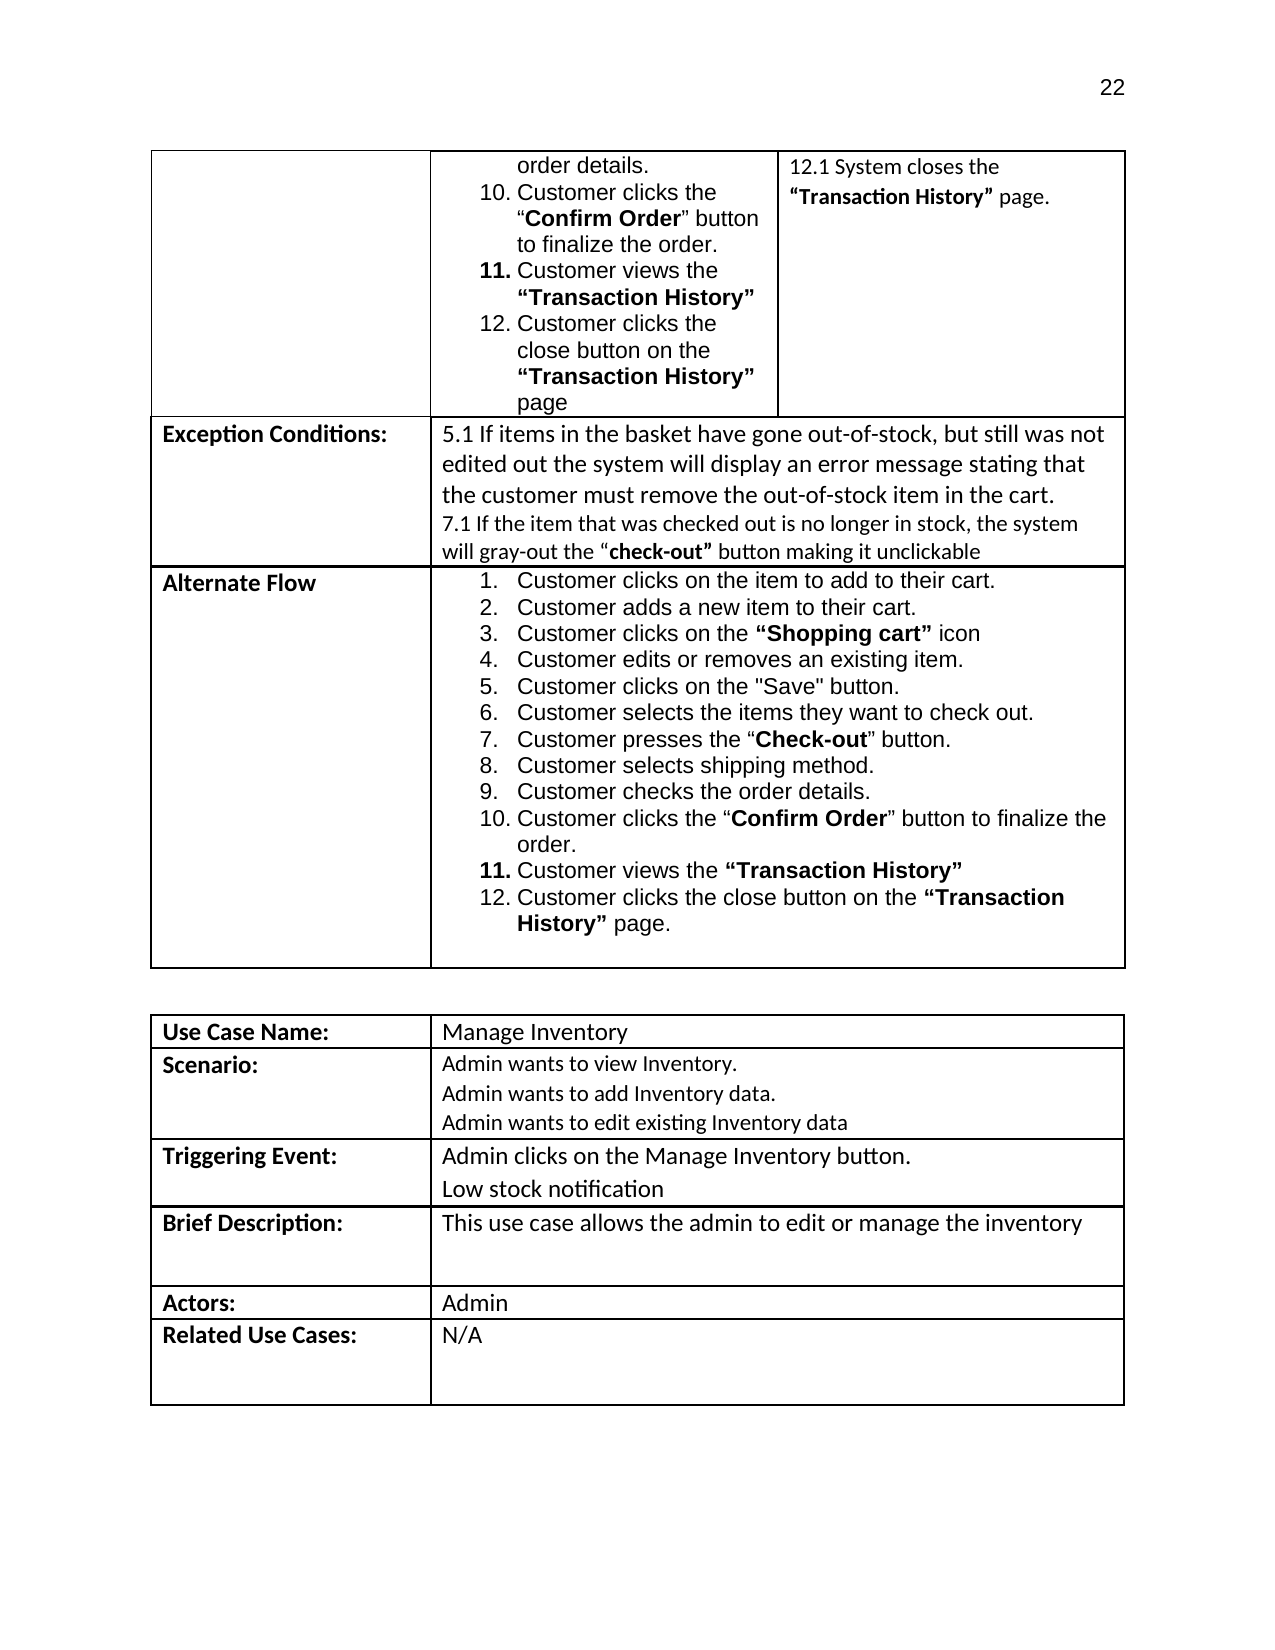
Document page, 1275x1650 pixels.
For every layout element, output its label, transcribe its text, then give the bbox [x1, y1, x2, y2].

table_cell Alternate Flow [152, 568, 430, 967]
table_cell Related Use Cases: [152, 1320, 430, 1403]
table_cell Admin clicks on the Manage Inventory button. Low stock notification [432, 1140, 1123, 1205]
table_cell Triggering Event: [152, 1140, 430, 1205]
table_cell Actors: [152, 1287, 430, 1318]
table_cell Customer clicks on the item to add to their cart. Customer adds a new item to their cart. Customer clicks on the “Shopping cart” icon Customer edits or removes an existing item. Customer clicks on the "Save" button. Customer selects the items they want to check out. Customer presses the “Check-out” button. Customer selects shipping method. Customer checks the order details. Customer clicks the “Confirm Order” button to finalize the order. Customer views the “Transaction History” Customer clicks the close button on the “Transaction History” page. [432, 568, 1124, 967]
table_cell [779, 152, 1124, 416]
table_header Use Case Name: [152, 1016, 430, 1047]
table_cell N/A [432, 1320, 1123, 1403]
table_cell 5.1 If items in the basket have gone out-of-stock, but still was not edited out the system will display an error message stating that the customer must remove the out-of-stock item in the cart. 7.1 If the item that was checked out is no longer in stock, the system will gray-out the “check-out” button making it unclickable [432, 418, 1124, 565]
table_header Manage Inventory [432, 1016, 1123, 1047]
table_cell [431, 152, 777, 416]
table_cell This use case allows the admin to edit or manage the inventory [432, 1208, 1123, 1285]
table_cell Exception Conditions: [152, 417, 430, 565]
table_cell Admin wants to view Inventory. Admin wants to add Inventory data. Admin wants to edit existing Inventory data [432, 1049, 1123, 1138]
table_cell Brief Description: [152, 1208, 430, 1285]
table_cell Scenario: [152, 1049, 430, 1138]
table_cell Admin [432, 1287, 1123, 1318]
